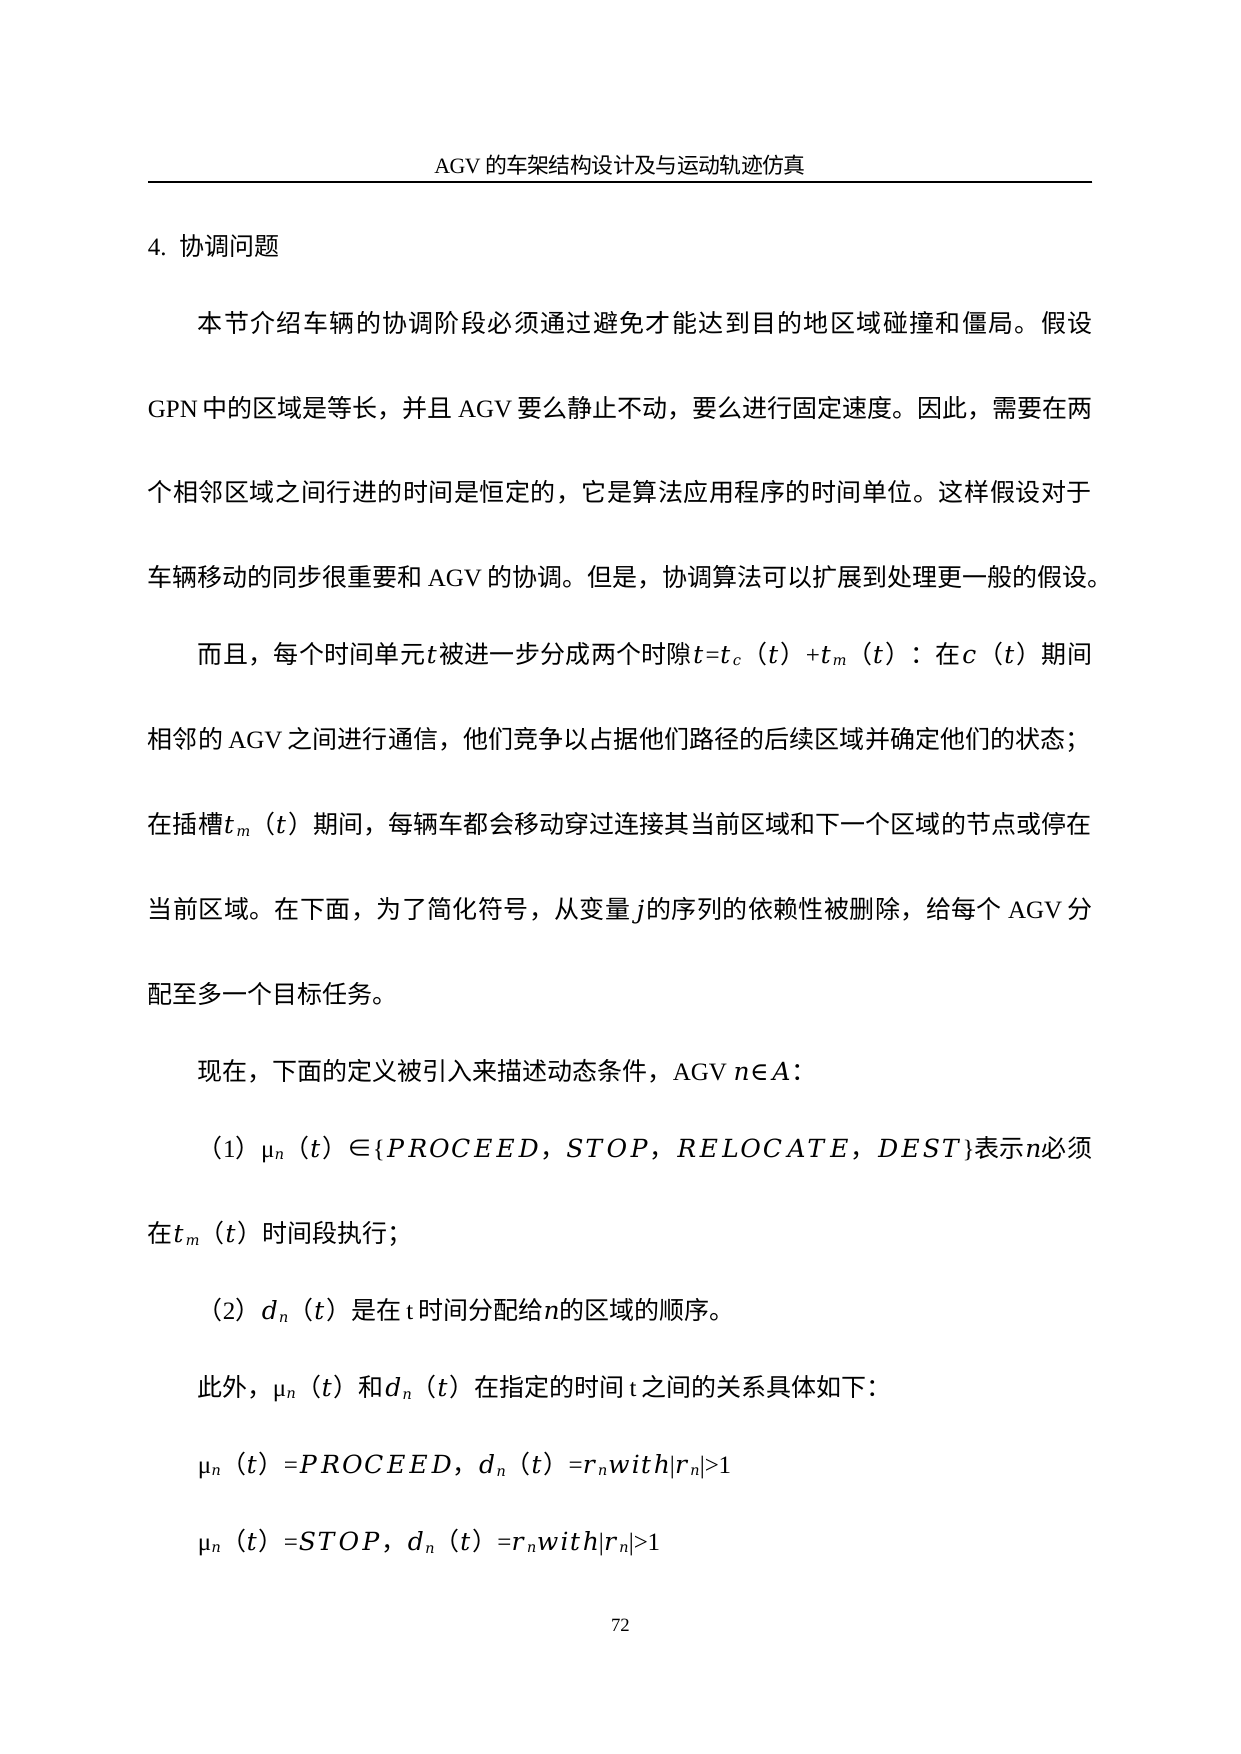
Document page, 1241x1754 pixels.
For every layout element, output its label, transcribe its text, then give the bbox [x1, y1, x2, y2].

text μ𝑛（𝑡）=𝑃𝑅𝑂𝐶𝐸𝐸𝐷，𝑑𝑛（𝑡）=𝑟𝑛𝑤𝑖𝑡ℎ|𝑟𝑛|>1 [148, 1428, 1092, 1496]
text 现在，下面的定义被引入来描述动态条件，AGV 𝑛∈𝐴： [148, 1036, 1092, 1103]
text 本节介绍车辆的协调阶段必须通过避免才能达到目的地区域碰撞和僵局。假设GPN中的区域是等长，并且AGV要么静止不动，要么进行固定速度。因此，需要在两个相邻区域之间行进的时间是恒定的，它是算法应用程序的时间单位。这样假设对于车辆移动的同步很重要和AGV的协调。但是，协调算法可以扩展到处理更一般的假设。 [148, 287, 1092, 610]
text μ𝑛（𝑡）=𝑆𝑇𝑂𝑃，𝑑𝑛（𝑡）=𝑟𝑛𝑤𝑖𝑡ℎ|𝑟𝑛|>1 [148, 1505, 1092, 1573]
text （2）𝑑𝑛（𝑡）是在t时间分配给𝑛的区域的顺序。 [148, 1274, 1092, 1342]
text （1）μ𝑛（𝑡）∈{𝑃𝑅𝑂𝐶𝐸𝐸𝐷，𝑆𝑇𝑂𝑃，𝑅𝐸𝐿𝑂𝐶𝐴𝑇𝐸，𝐷𝐸𝑆𝑇}表示𝑛必须在𝑡𝑚（𝑡）时间段执行； [148, 1112, 1092, 1265]
text 此外，μ𝑛（𝑡）和𝑑𝑛（𝑡）在指定的时间t之间的关系具体如下： [148, 1351, 1092, 1419]
text 4. 协调问题 [148, 210, 1092, 278]
text 而且，每个时间单元𝑡被进一步分成两个时隙𝑡=𝑡𝑐（𝑡）+𝑡𝑚（𝑡）：在𝑐（𝑡）期间相邻的AGV之间进行通信，他们竞争以占据他们路径的后续区域并确定他们的状态；在插槽𝑡𝑚（𝑡）期间，每辆车都会移动穿过连接其当前区域和下一个区域的节点或停在当前区域。在下面，为了简化符号，从变量𝑗的序列的依赖性被删除，给每个AGV分配至多一个目标任务。 [148, 619, 1092, 1026]
